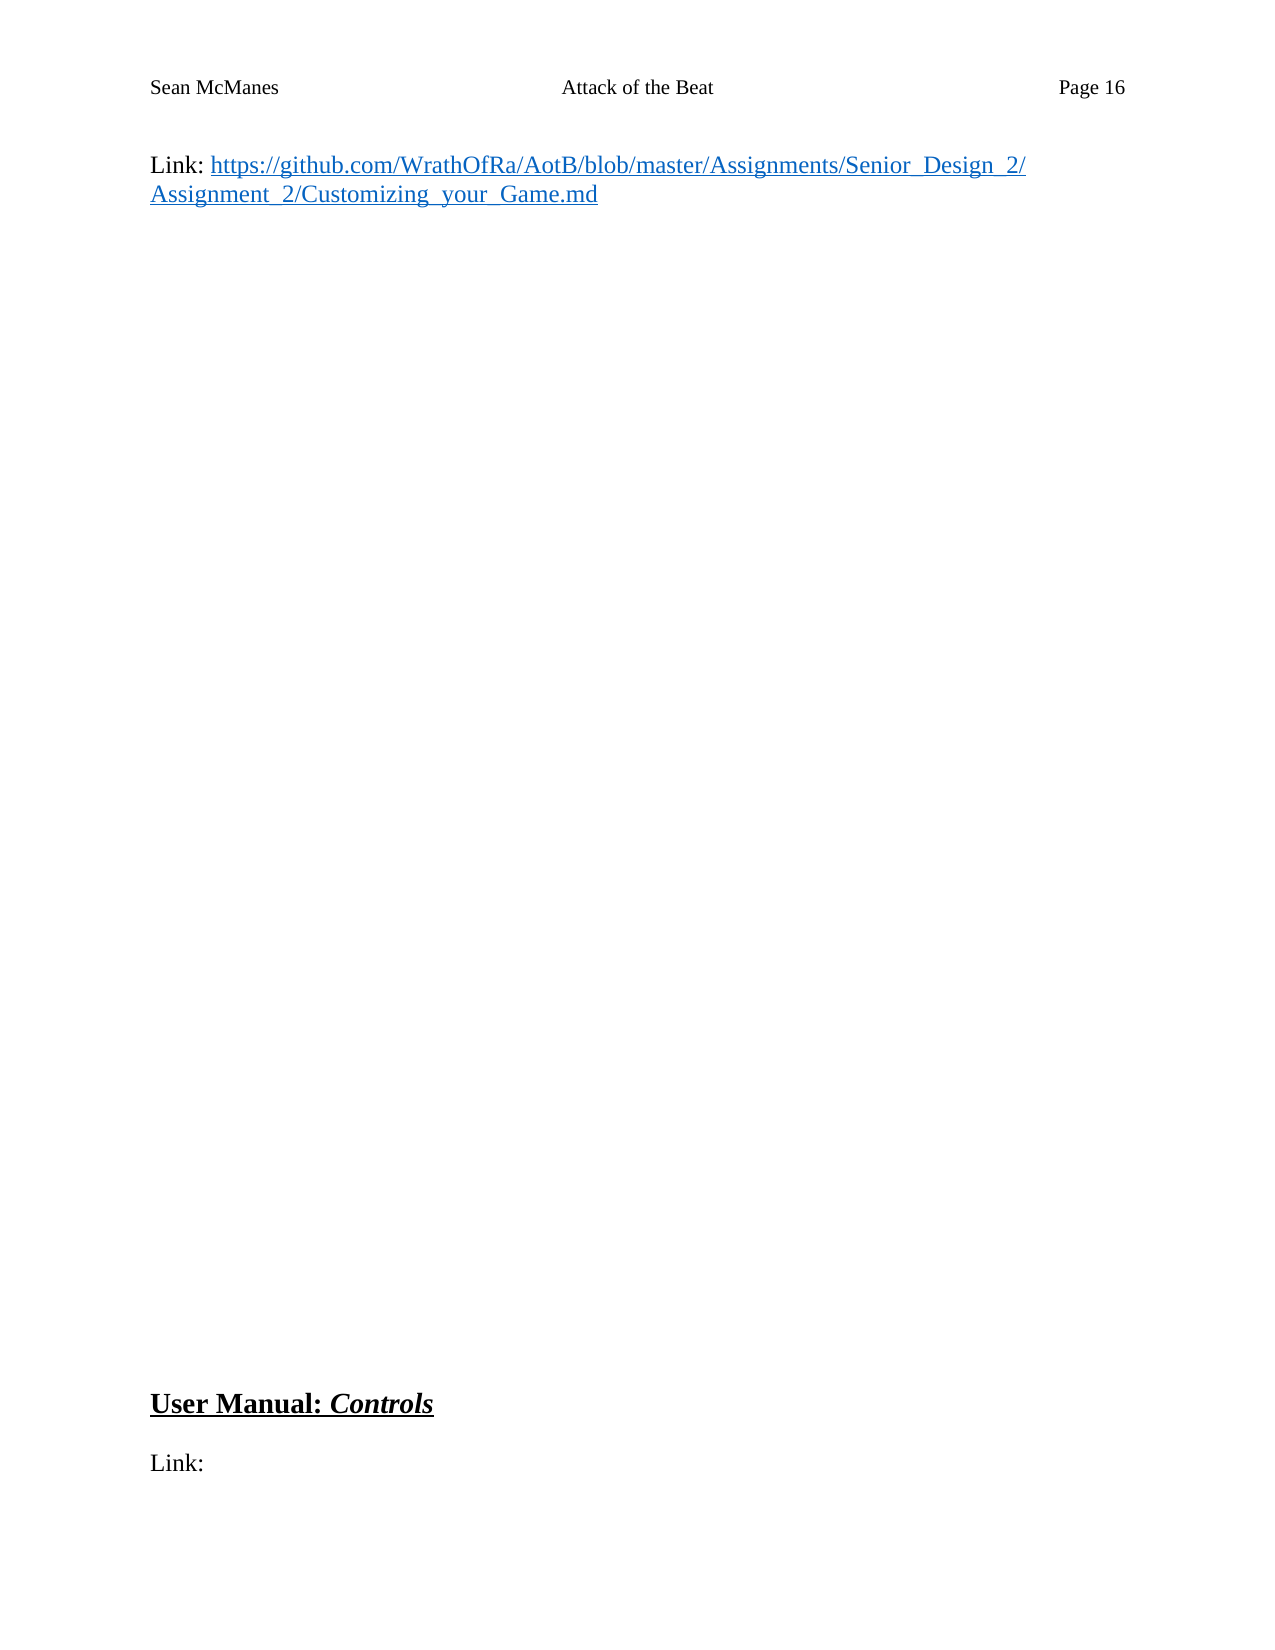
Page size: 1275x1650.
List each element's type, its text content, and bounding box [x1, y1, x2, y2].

text User Manual: Controls [150, 1386, 1125, 1420]
text Link: [150, 1448, 1125, 1477]
text Link: https://github.com/WrathOfRa/AotB/blob/master/Assignments/Senior_Design_2/Assignment_2/Customizing_your_Game.md [150, 150, 1125, 207]
